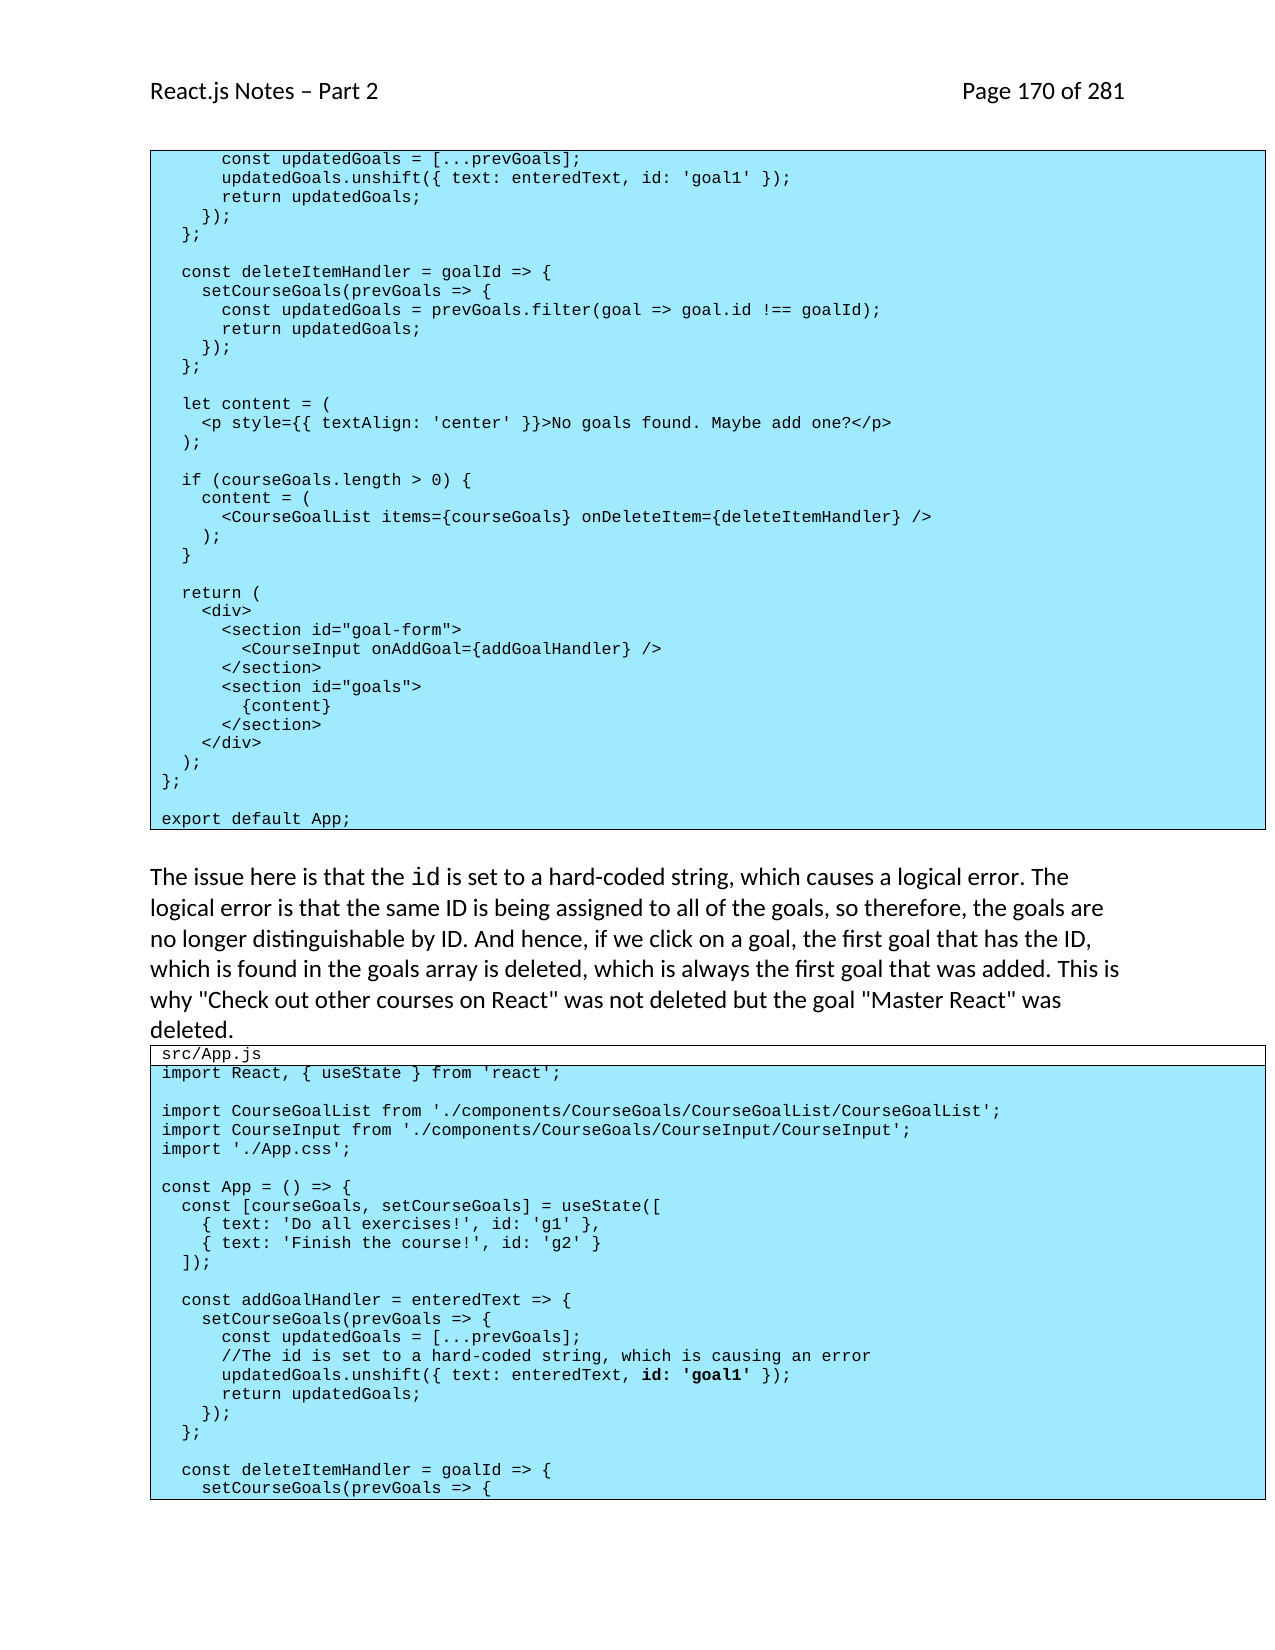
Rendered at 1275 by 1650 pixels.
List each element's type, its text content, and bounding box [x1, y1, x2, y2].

table_header src/App.js [151, 1046, 1265, 1064]
text The issue here is that the id is set to a hard-coded string, which causes a logical error. The logical error is that the same ID is being assigned to all of the goals, so therefore, the goals are no longer distinguishable by ID. And hence, if we click on a goal, the first goal that has the ID, which is found in the goals array is deleted, which is always the first goal that was added. This is why "Check out other courses on React" was not deleted but the goal "Master React" was deleted. [150, 861, 1125, 1045]
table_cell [151, 1066, 1265, 1499]
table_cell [151, 151, 1265, 829]
